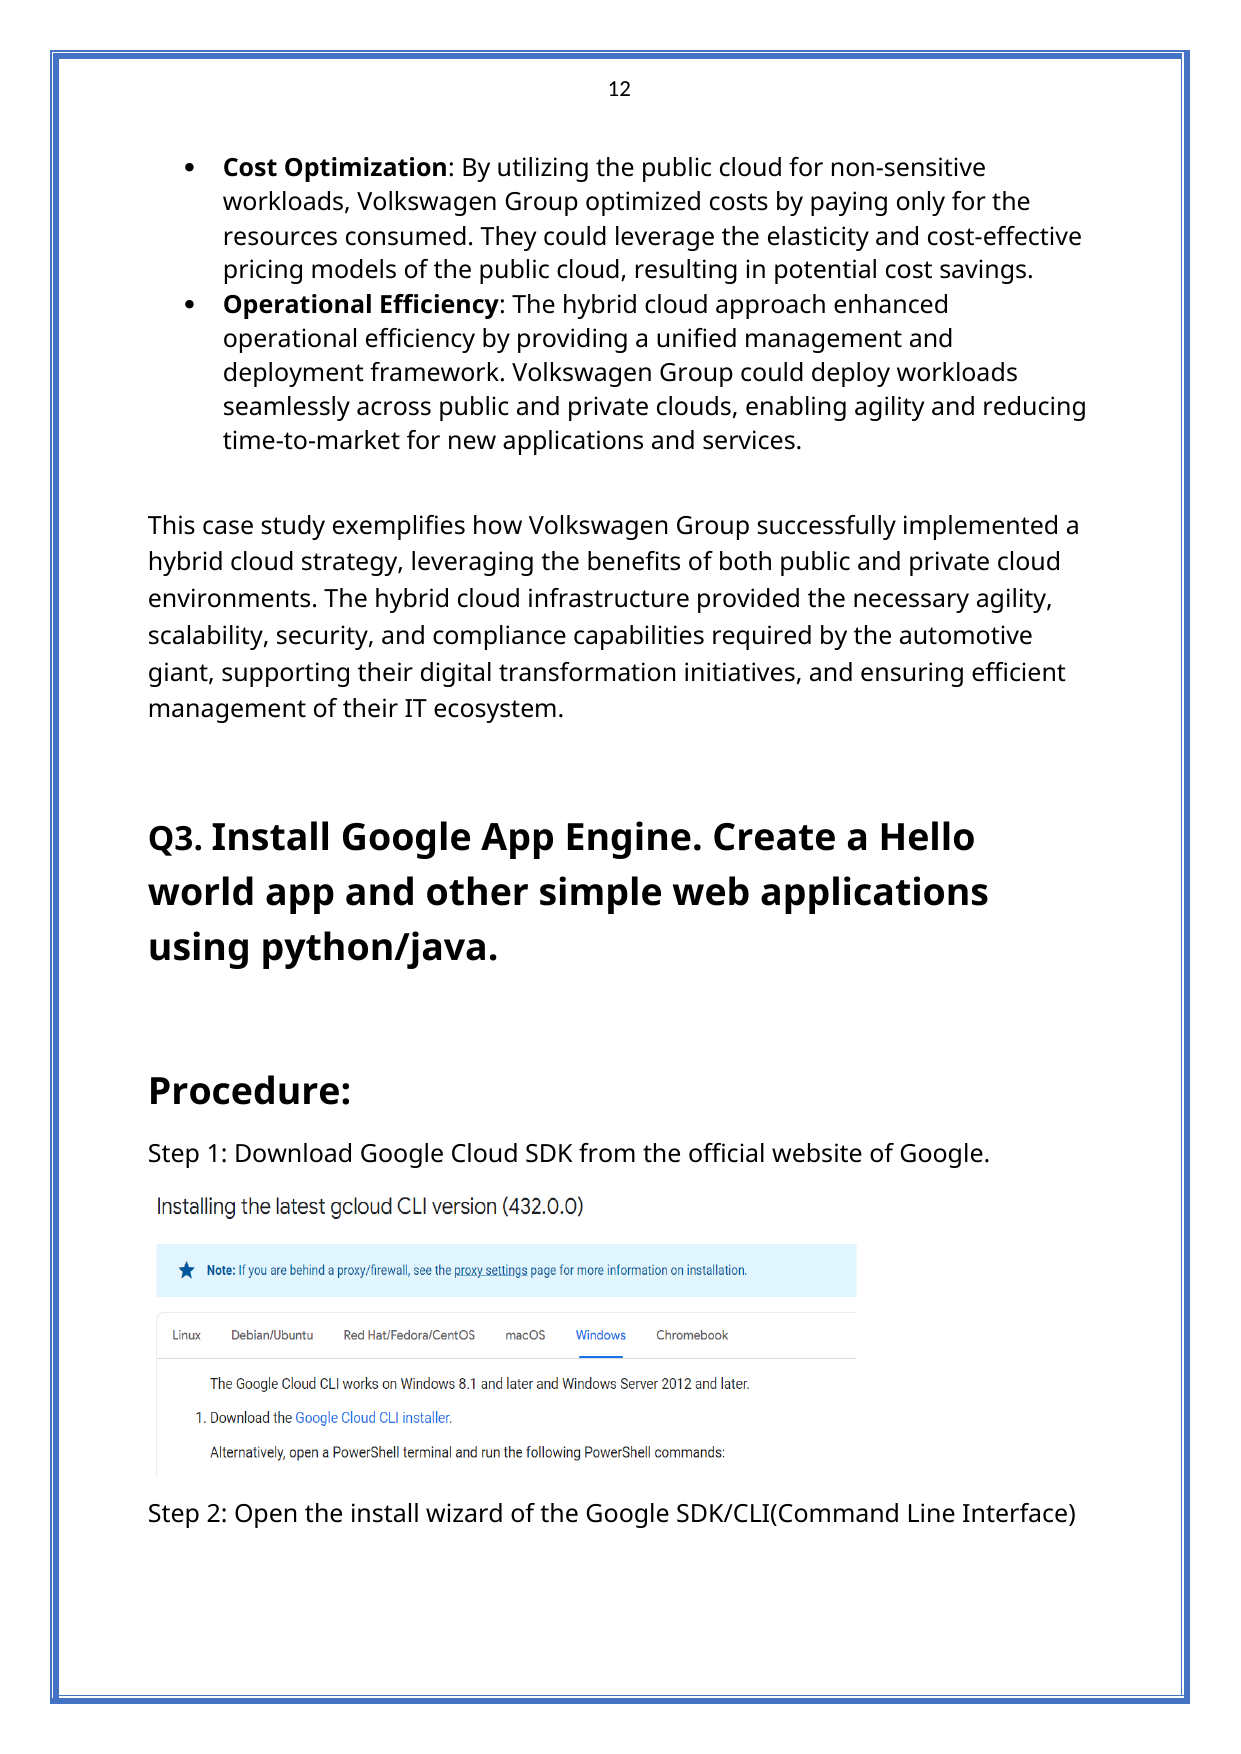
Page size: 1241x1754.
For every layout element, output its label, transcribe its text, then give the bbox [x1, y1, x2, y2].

list Operational Efficiency: The hybrid cloud approach enhanced operational efficiency by providing a unified management and deployment framework. Volkswagen Group could deploy workloads seamlessly across public and private clouds, enabling agility and reducing time-to-market for new applications and services. [185, 286, 1090, 457]
text Q3. Install Google App Engine. Create a Hello world app and other simple web applications using python/java. [148, 810, 1090, 971]
text This case study exemplifies how Volkswagen Group successfully implemented a hybrid cloud strategy, leveraging the benefits of both public and private cloud environments. The hybrid cloud infrastructure provided the necessary agility, scalability, security, and compliance capabilities required by the automotive giant, supporting their digital transformation initiatives, and ensuring efficient management of their IT ecosystem. [148, 507, 1090, 725]
list Cost Optimization: By utilizing the public cloud for non-sensitive workloads, Volkswagen Group optimized costs by paying only for the resources consumed. They could leverage the elasticity and cost-effective pricing models of the public cloud, resulting in potential cost savings. [185, 150, 1090, 286]
text Step 2: Open the install wizard of the Google SDK/CLI(Command Line Interface) [148, 1495, 1090, 1529]
picture [147, 1189, 857, 1477]
text Step 1: Download Google Cloud SDK from the official website of Google. [148, 1136, 1090, 1170]
text Procedure: [148, 1064, 1090, 1115]
